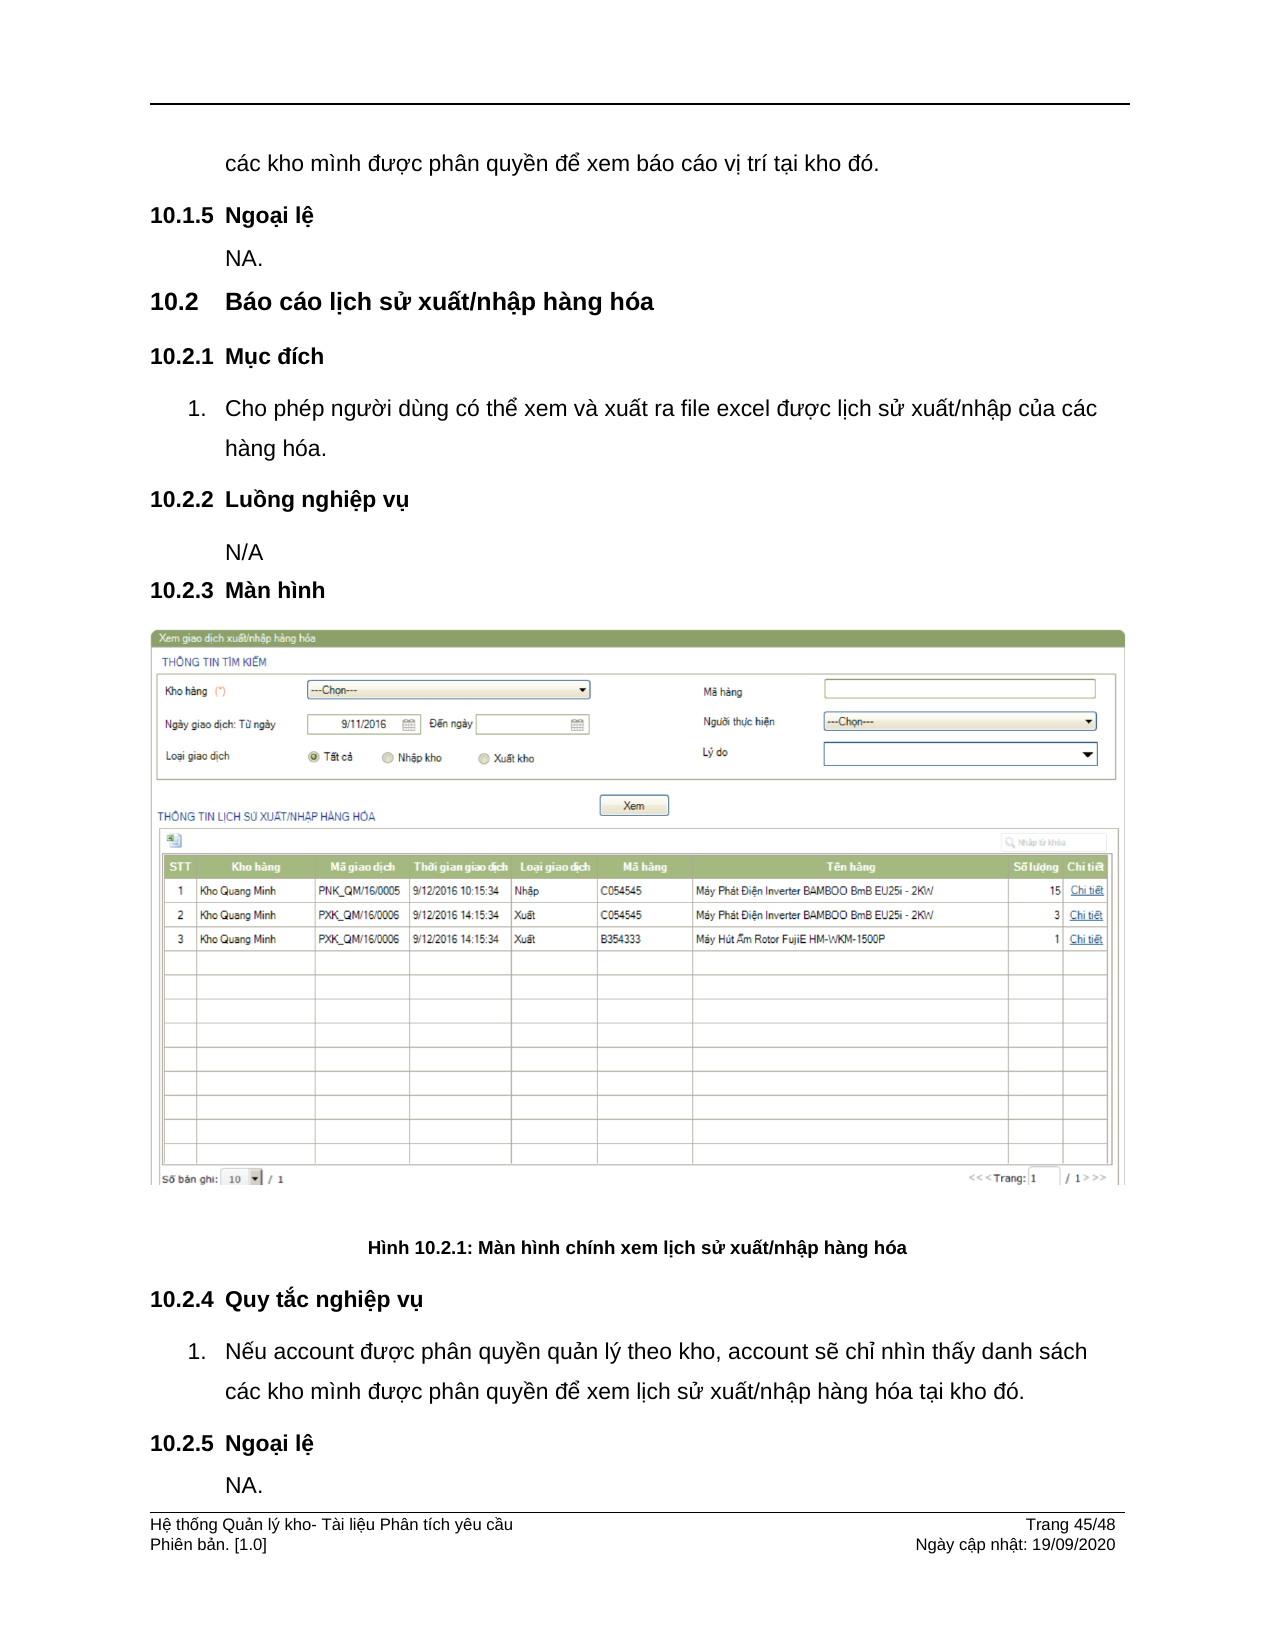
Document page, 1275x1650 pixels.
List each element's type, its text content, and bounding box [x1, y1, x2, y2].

subtitle Ngoại lệ [150, 202, 1125, 228]
subtitle Mục đích [150, 343, 1125, 369]
subtitle Ngoại lệ [150, 1429, 1125, 1456]
text NA. [150, 1472, 1125, 1499]
list Cho phép người dùng có thể xem và xuất ra file excel được lịch sử xuất/nhập của các hàng hóa. [187, 395, 1125, 461]
subtitle Báo cáo lịch sử xuất/nhập hàng hóa [150, 287, 1125, 316]
subtitle Quy tắc nghiệp vụ [150, 1286, 1125, 1312]
picture [150, 629, 1125, 1185]
text Hình 10.2.1: Màn hình chính xem lịch sử xuất/nhập hàng hóa [150, 1237, 1125, 1259]
list Nếu account được phân quyền quản lý theo kho, account sẽ chỉ nhìn thấy danh sách các kho mình được phân quyền để xem lịch sử xuất/nhập hàng hóa tại kho đó. [187, 1338, 1125, 1404]
text N/A [150, 538, 1125, 565]
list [187, 150, 1125, 176]
subtitle Luồng nghiệp vụ [150, 486, 1125, 513]
subtitle Màn hình [150, 577, 1125, 604]
text NA. [150, 245, 1125, 271]
